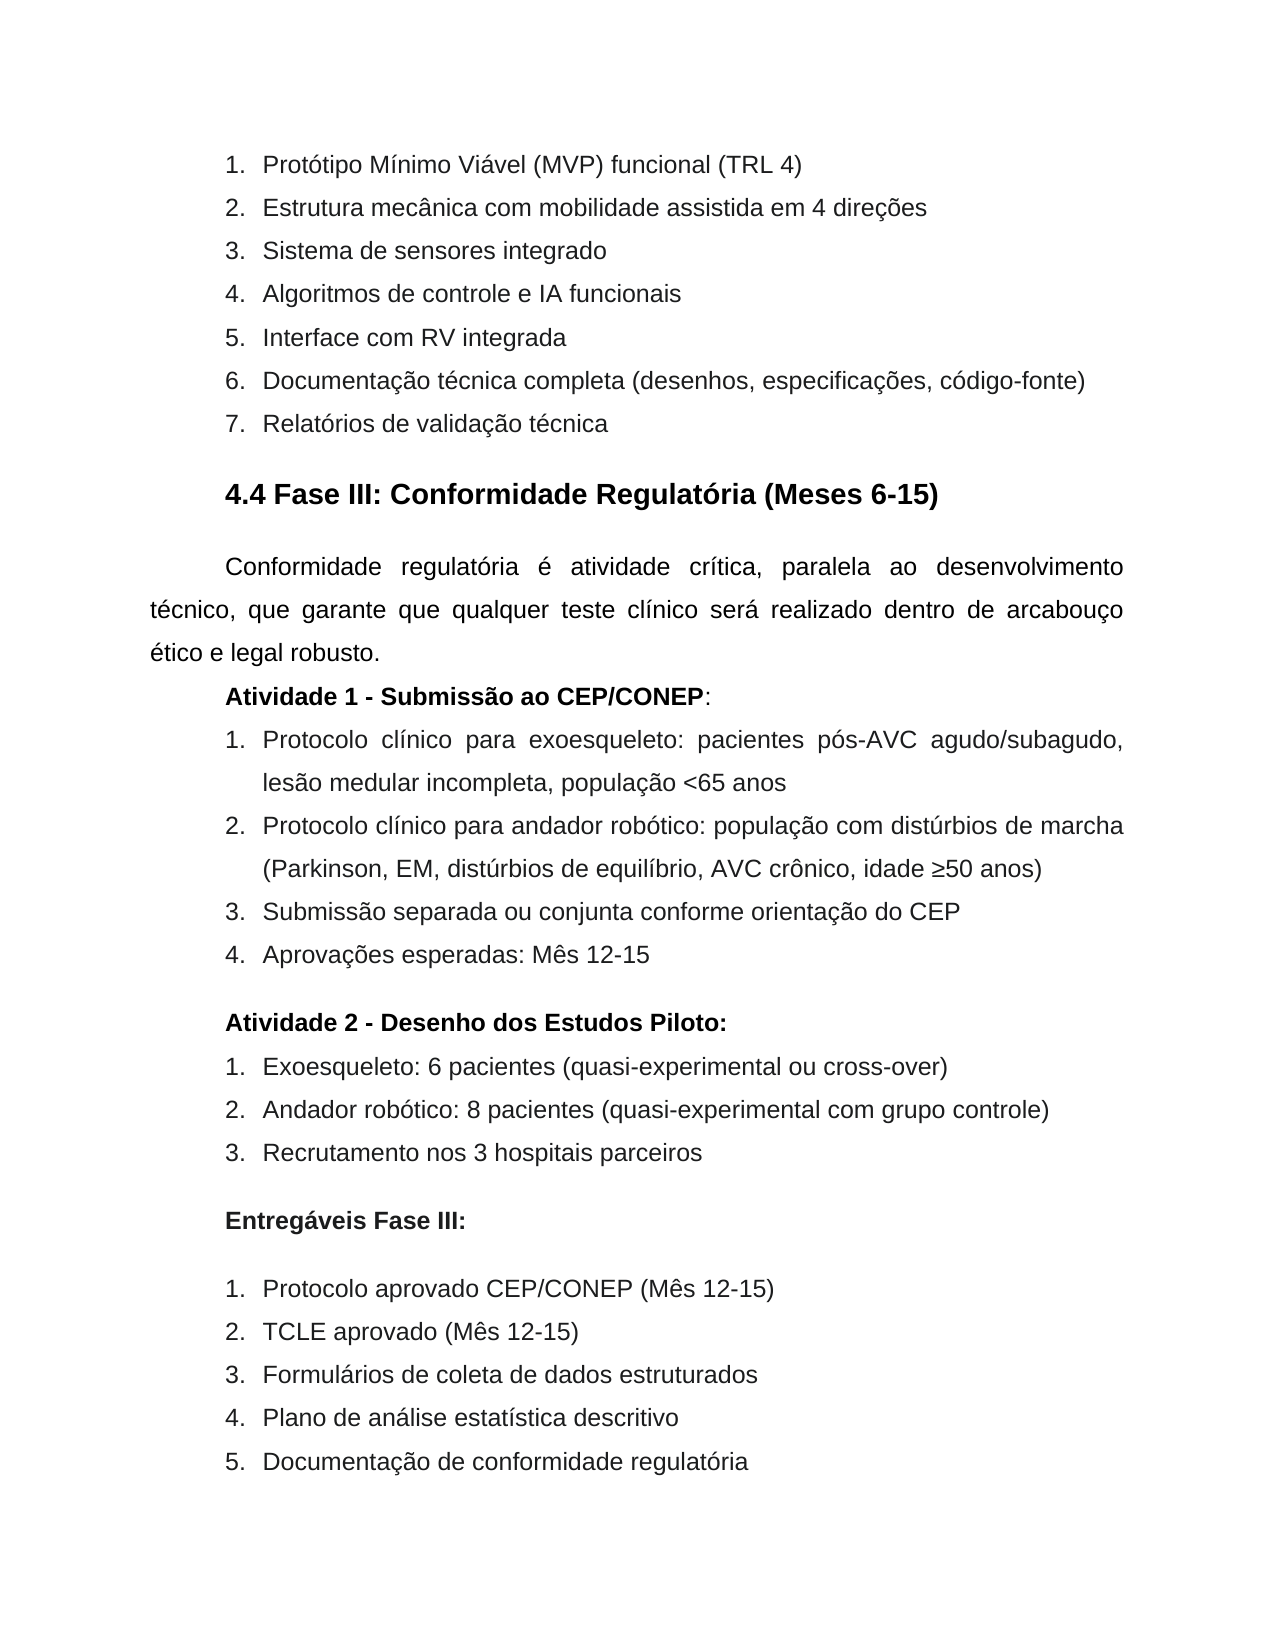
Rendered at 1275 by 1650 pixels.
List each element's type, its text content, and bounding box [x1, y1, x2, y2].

text Conformidade regulatória é atividade crítica, paralela ao desenvolvimento técnico, que garante que qualquer teste clínico será realizado dentro de arcabouço ético e legal robusto. [150, 552, 1125, 667]
list Protocolo clínico para andador robótico: população com distúrbios de marcha (Parkinson, EM, distúrbios de equilíbrio, AVC crônico, idade ≥50 anos) [225, 811, 1125, 883]
list Relatórios de validação técnica [225, 409, 1125, 437]
list Protocolo aprovado CEP/CONEP (Mês 12-15) [225, 1274, 1125, 1303]
text Atividade 1 - Submissão ao CEP/CONEP: [150, 682, 1125, 710]
list Formulários de coleta de dados estruturados [225, 1360, 1125, 1389]
text Entregáveis Fase III: [150, 1206, 1125, 1235]
list Sistema de sensores integrado [225, 236, 1125, 265]
subtitle 4.4 Fase III: Conformidade Regulatória (Meses 6-15) [150, 477, 1125, 510]
list Interface com RV integrada [225, 322, 1125, 351]
list Estrutura mecânica com mobilidade assistida em 4 direções [225, 193, 1125, 222]
list Exoesqueleto: 6 pacientes (quasi-experimental ou cross-over) [225, 1052, 1125, 1080]
list TCLE aprovado (Mês 12-15) [225, 1317, 1125, 1346]
list Documentação técnica completa (desenhos, especificações, código-fonte) [225, 366, 1125, 394]
list Recrutamento nos 3 hospitais parceiros [225, 1138, 1125, 1167]
text Atividade 2 - Desenho dos Estudos Piloto: [150, 1008, 1125, 1037]
list Submissão separada ou conjunta conforme orientação do CEP [225, 897, 1125, 926]
list Protocolo clínico para exoesqueleto: pacientes pós-AVC agudo/subagudo, lesão medular incompleta, população <65 anos [225, 725, 1125, 797]
list Andador robótico: 8 pacientes (quasi-experimental com grupo controle) [225, 1095, 1125, 1123]
list Aprovações esperadas: Mês 12-15 [225, 940, 1125, 969]
list Documentação de conformidade regulatória [225, 1447, 1125, 1475]
list Algoritmos de controle e IA funcionais [225, 279, 1125, 308]
list Plano de análise estatística descritivo [225, 1403, 1125, 1432]
list Protótipo Mínimo Viável (MVP) funcional (TRL 4) [225, 150, 1125, 179]
